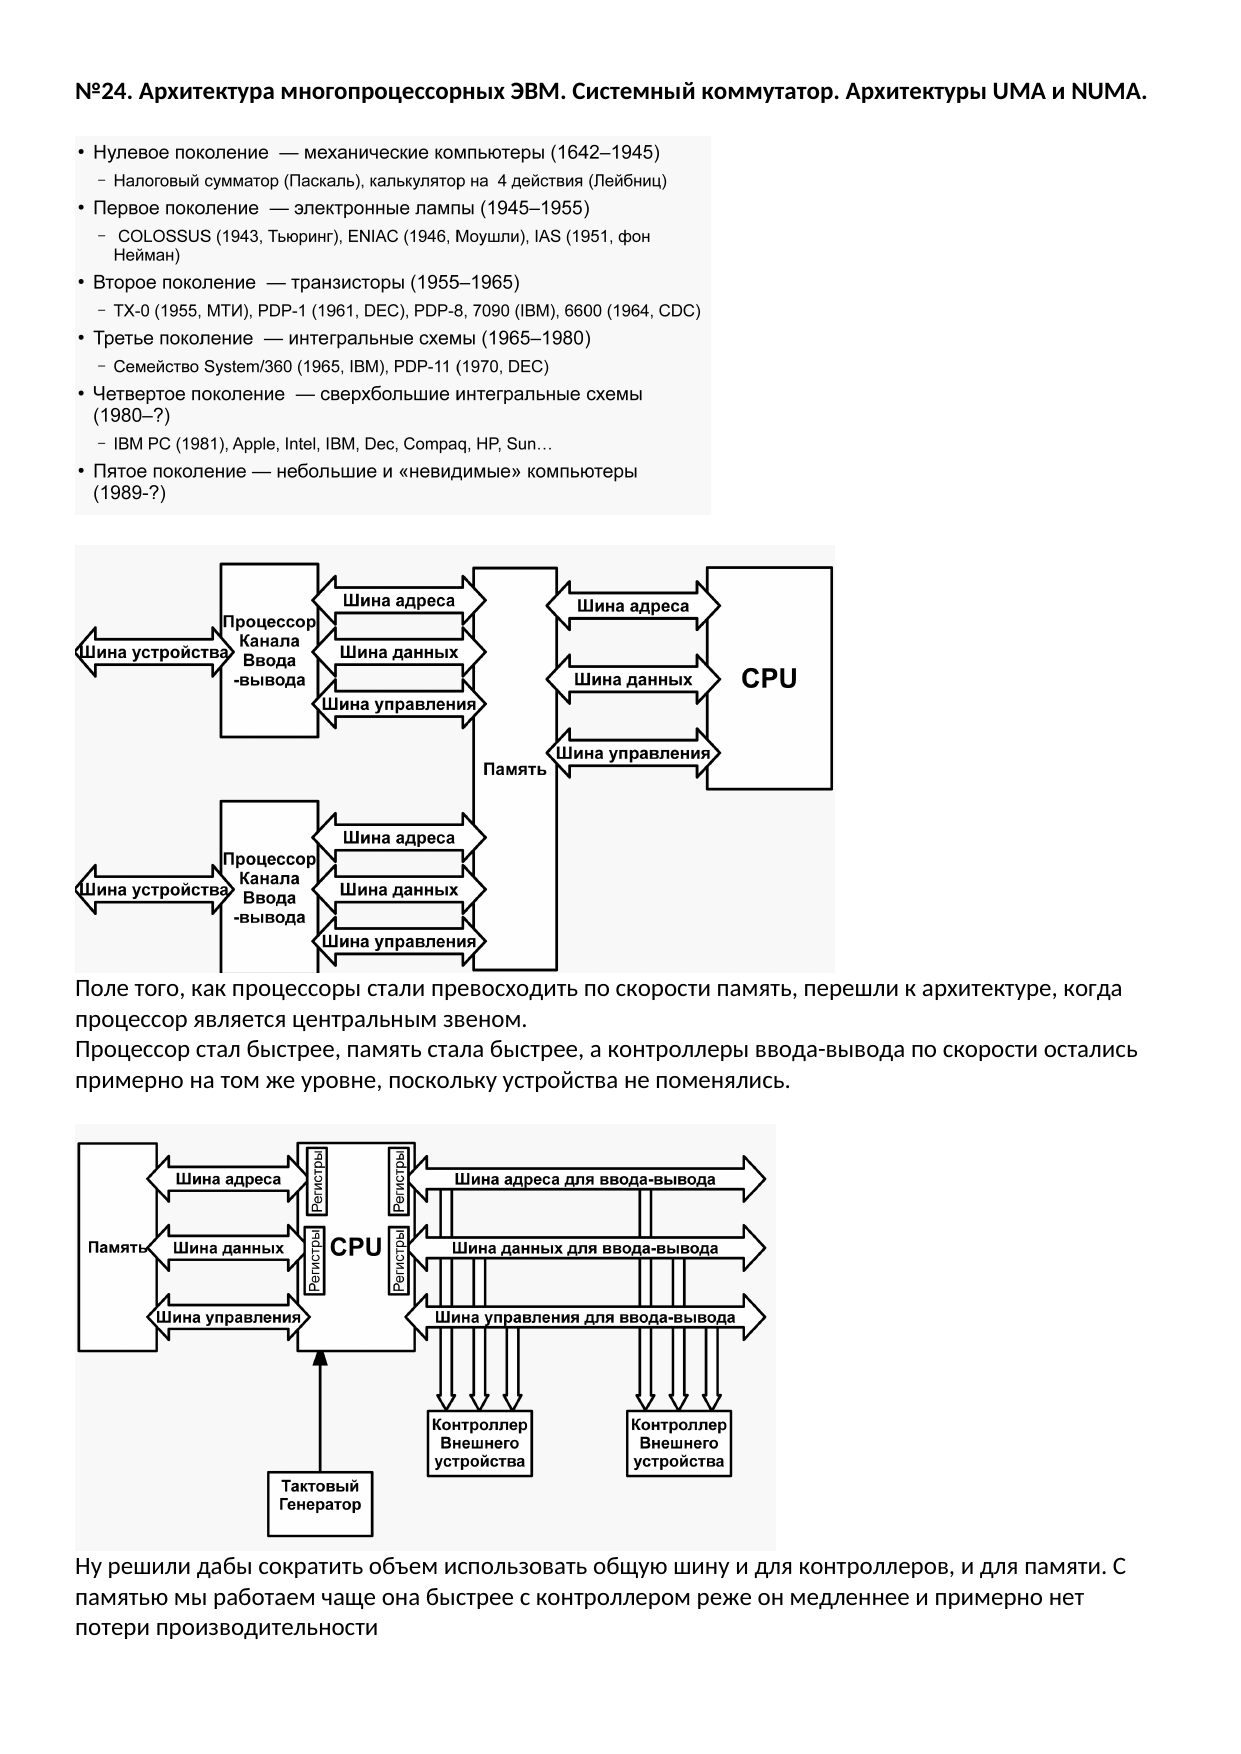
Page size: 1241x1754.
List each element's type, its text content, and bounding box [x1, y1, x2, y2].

text Поле того, как процессоры стали превосходить по скорости память, перешли к архитектуре, когда процессор является центральным звеном. [75, 972, 1165, 1033]
picture [75, 545, 836, 973]
picture [75, 1124, 777, 1551]
text №24. Архитектура многопроцессорных ЭВМ. Системный коммутатор. Архитектуры UMA и NUMA. [75, 75, 1165, 106]
text Процессор стал быстрее, память стала быстрее, а контроллеры ввода-вывода по скорости остались примерно на том же уровне, поскольку устройства не поменялись. [75, 1033, 1165, 1094]
text Ну решили дабы сократить объем использовать общую шину и для контроллеров, и для памяти. С памятью мы работаем чаще она быстрее с контроллером реже он медленнее и примерно нет потери производительности [75, 1550, 1165, 1642]
picture [75, 136, 712, 515]
